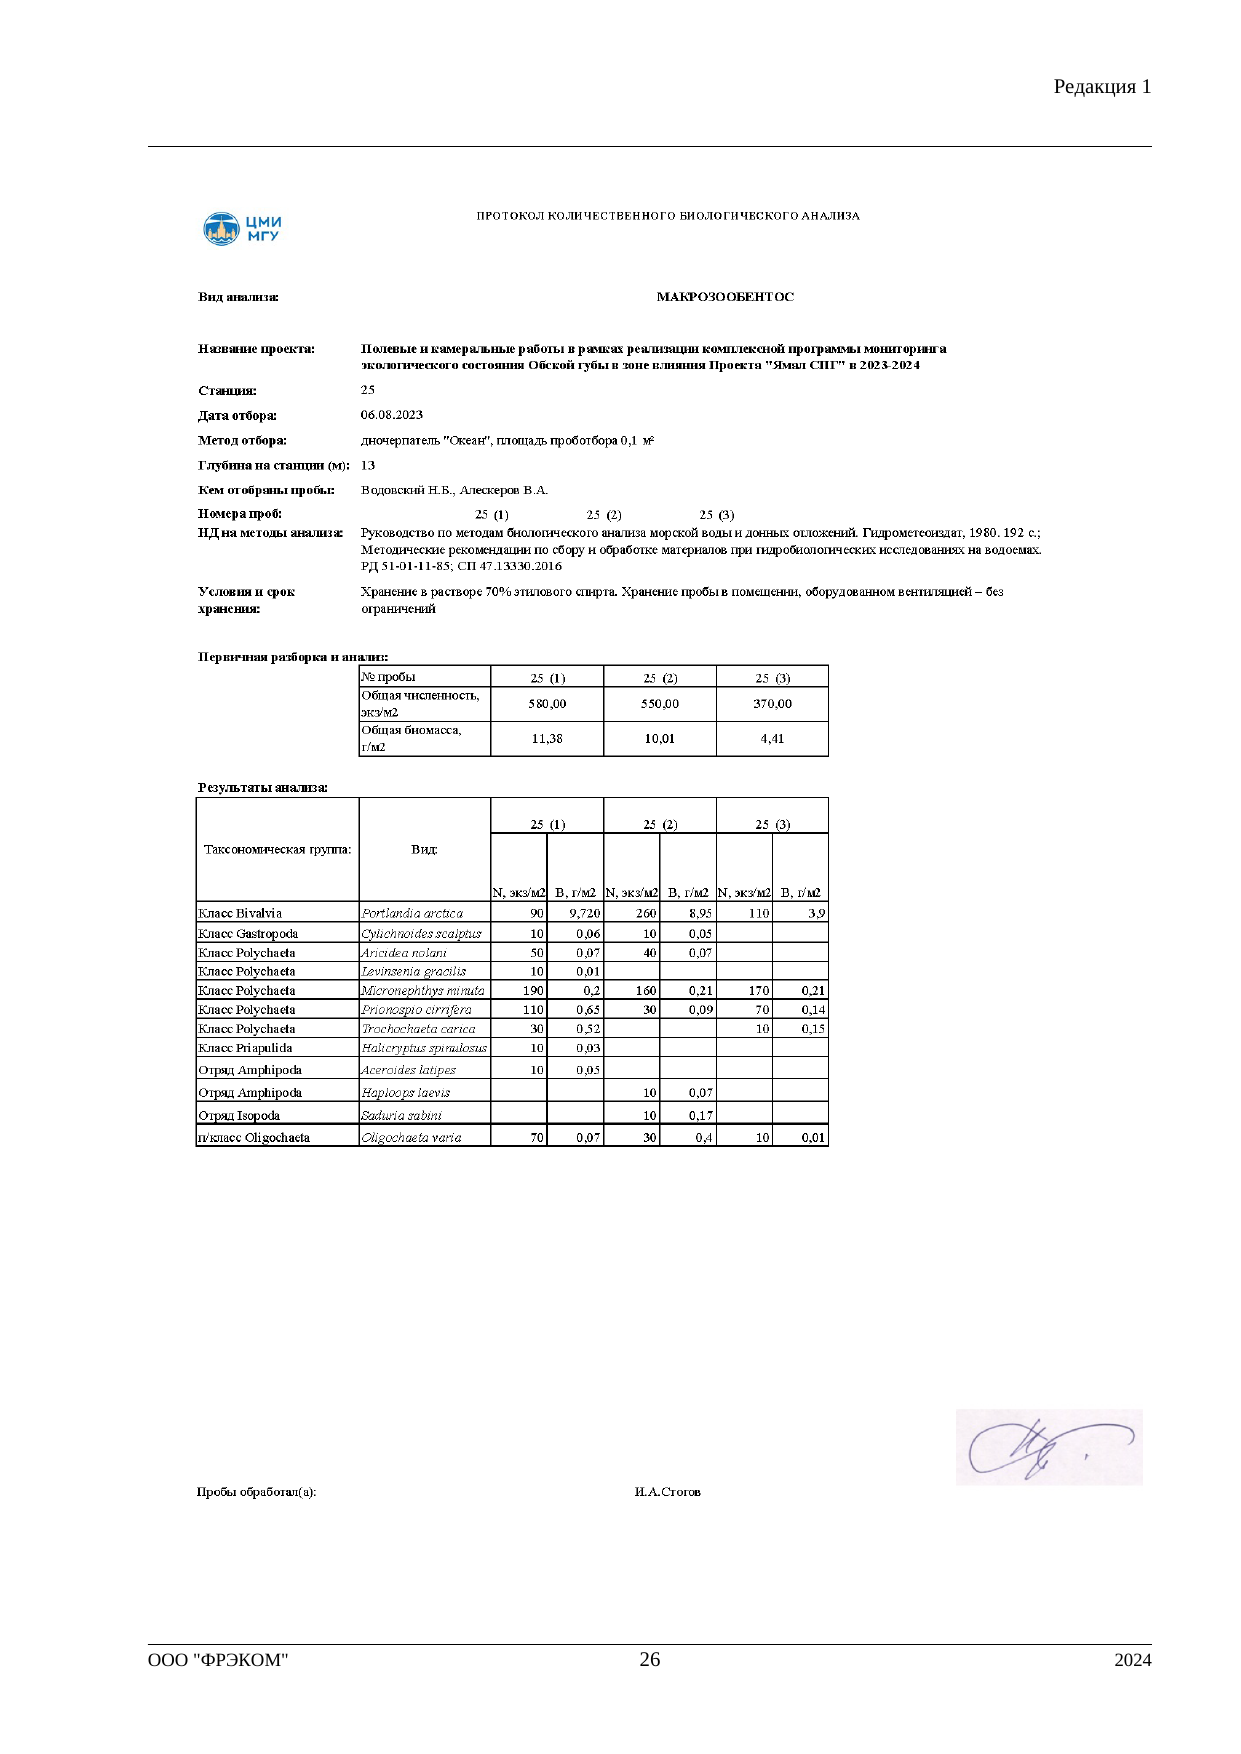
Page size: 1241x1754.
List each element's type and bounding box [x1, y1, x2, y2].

picture [147, 168, 1152, 1588]
